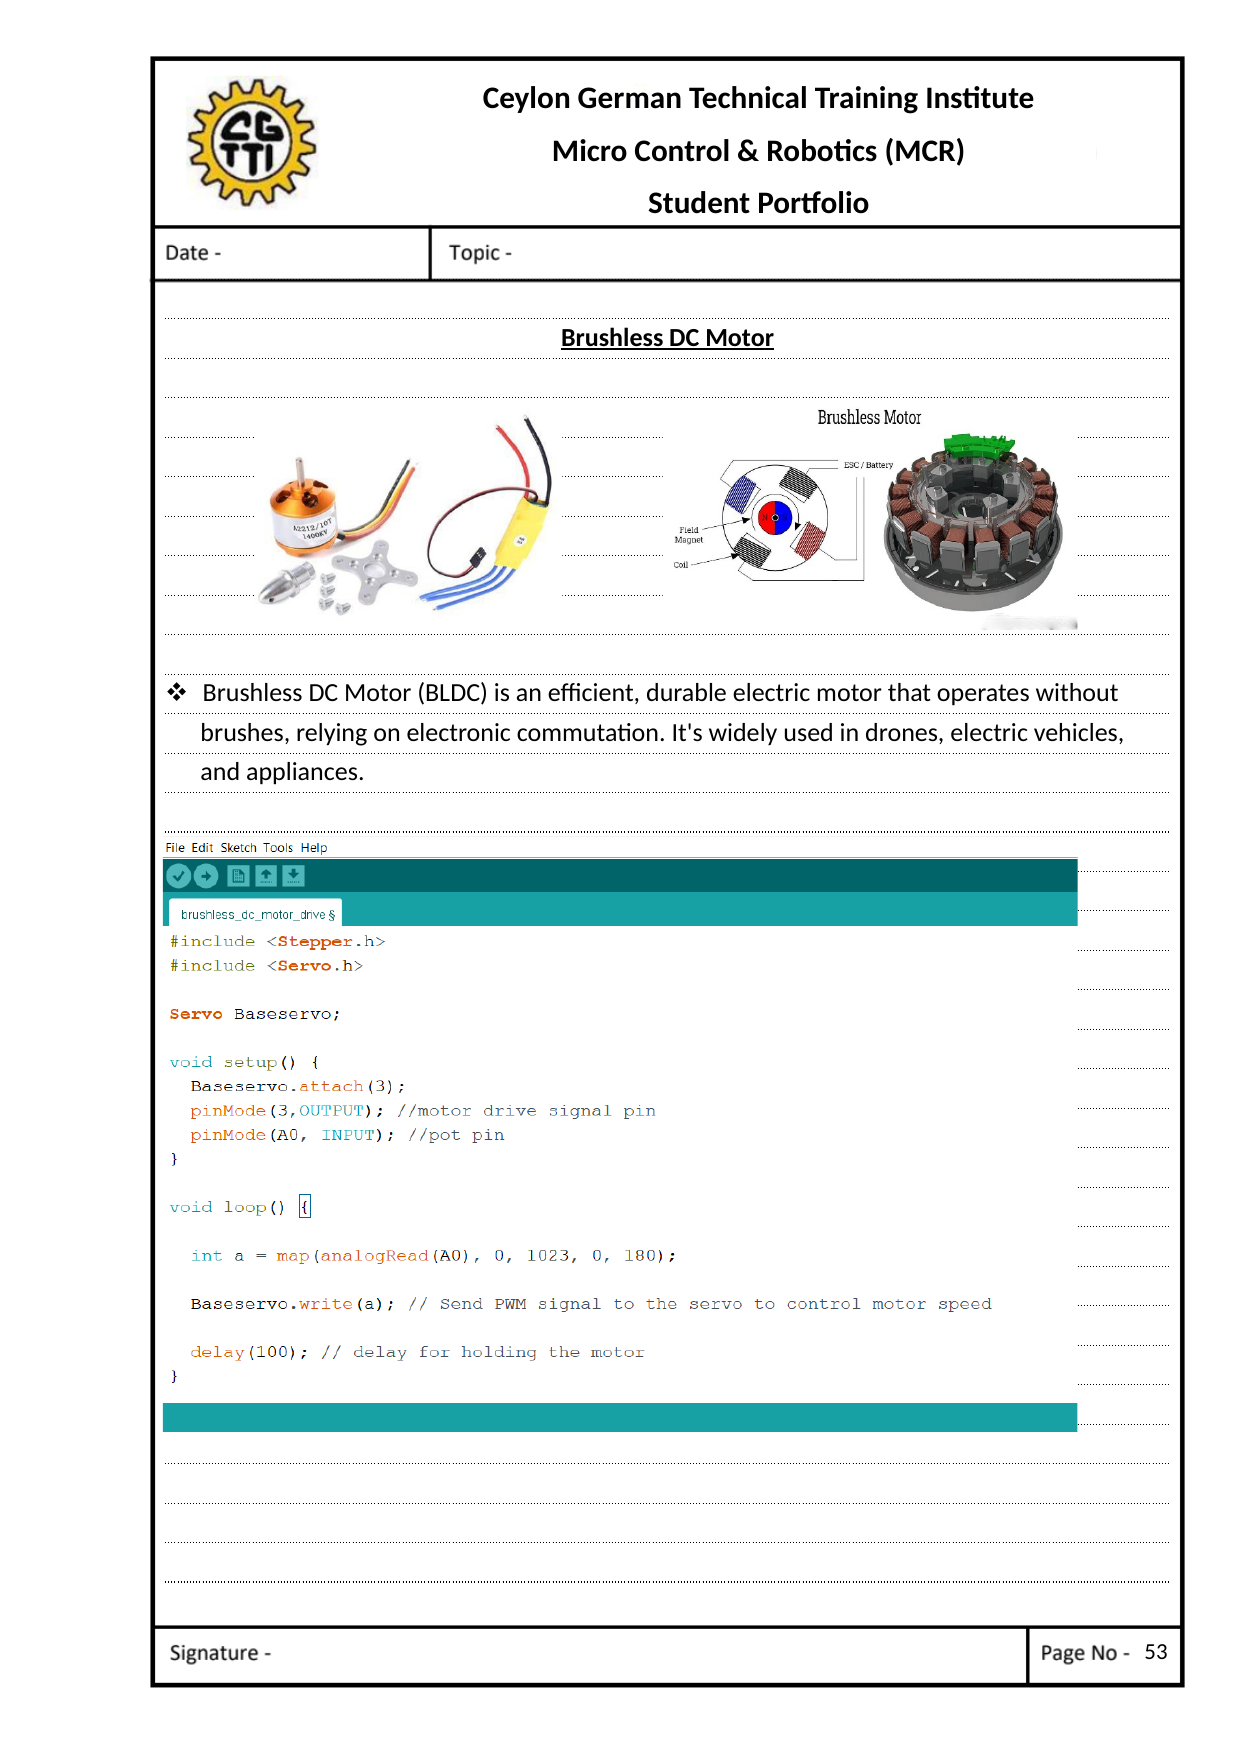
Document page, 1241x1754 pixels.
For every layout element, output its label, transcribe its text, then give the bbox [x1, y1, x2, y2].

text brushes, relying on electronic commutation. It's widely used in drones, electric vehicles, [165, 713, 1170, 750]
list Brushless DC Motor (BLDC) is an efficient, durable electric motor that operates without [165, 673, 1170, 710]
text and appliances. [165, 752, 1170, 789]
picture [0, 0, 1241, 1753]
text Brushless DC Motor [165, 318, 1170, 355]
